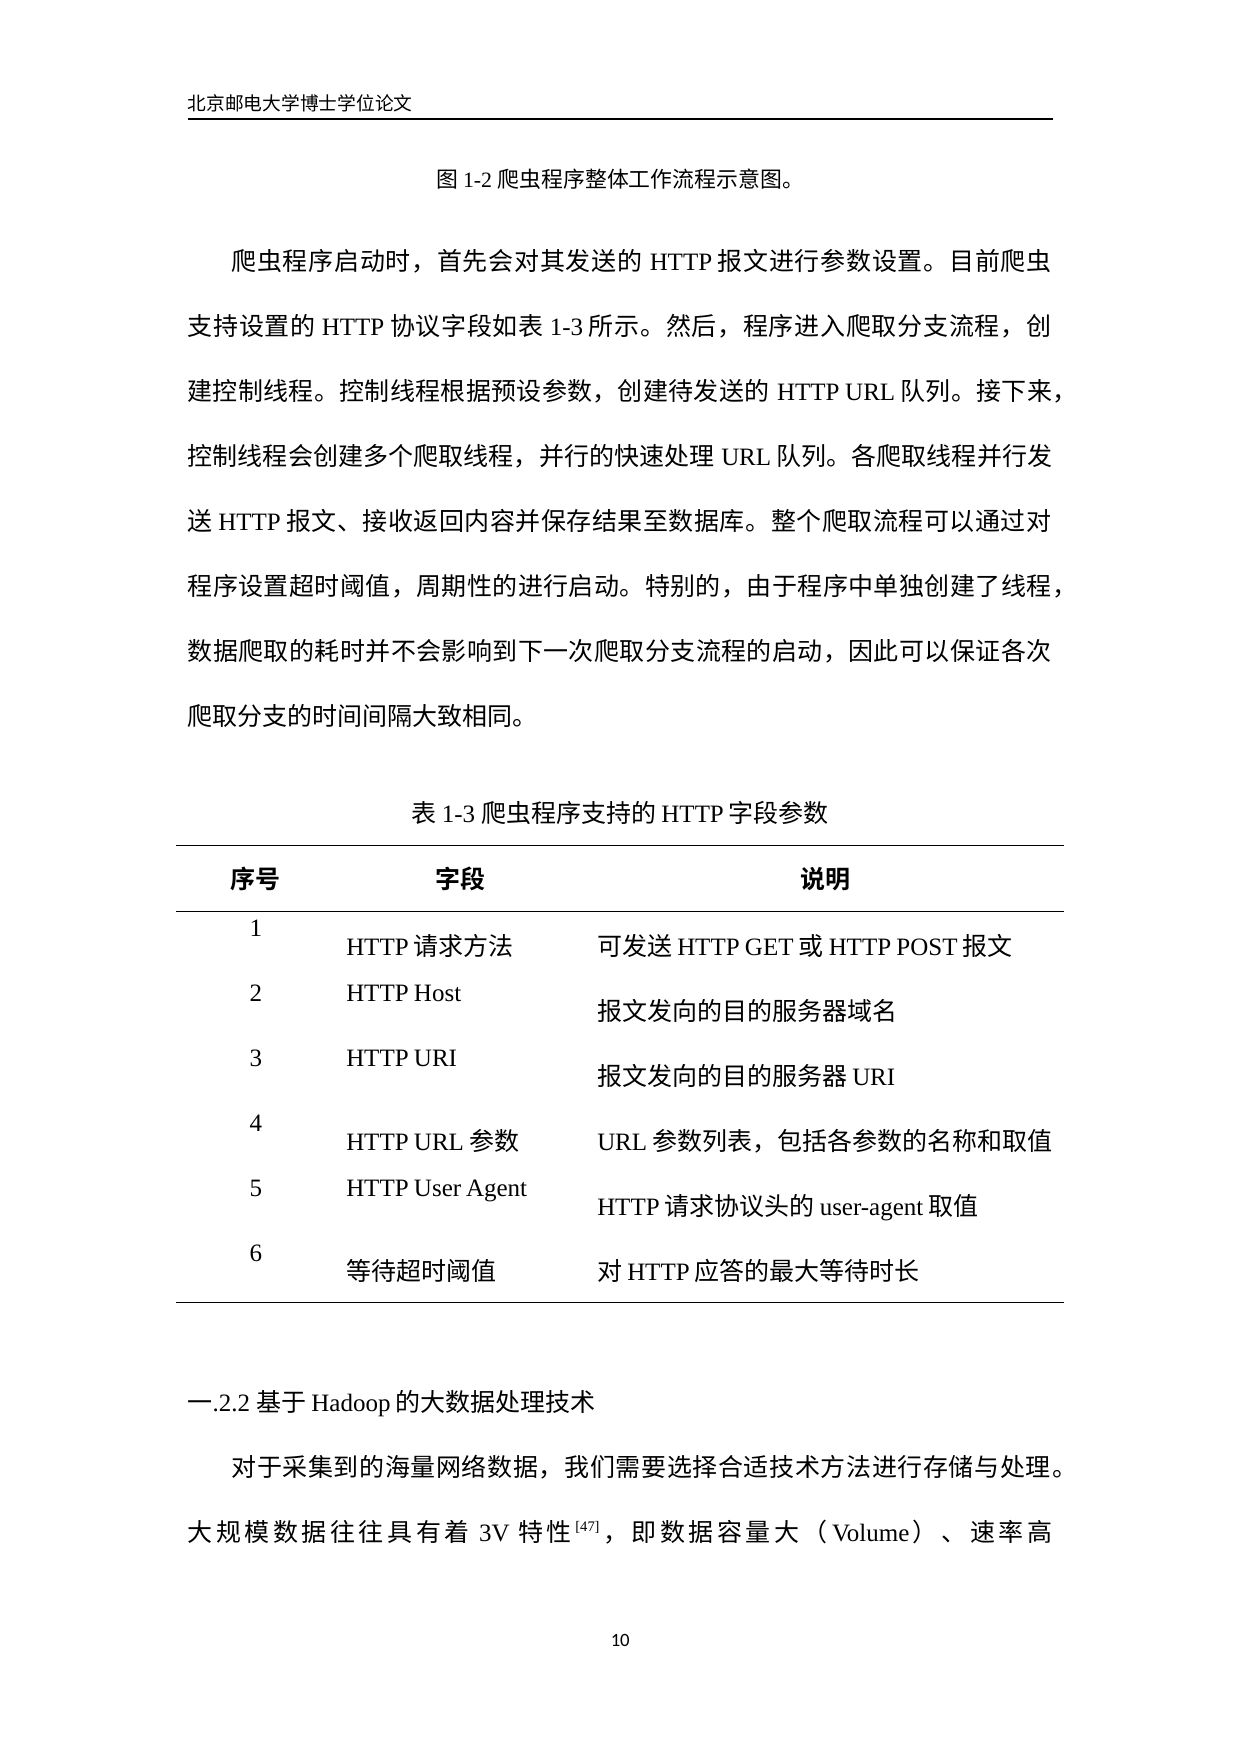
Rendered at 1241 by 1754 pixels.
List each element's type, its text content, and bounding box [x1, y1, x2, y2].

table_cell 报文发向的目的服务器域名 [586, 977, 1064, 1042]
text 爬虫程序启动时，首先会对其发送的HTTP报文进行参数设置。目前爬虫支持设置的HTTP协议字段如表1-3所示。然后，程序进入爬取分支流程，创建控制线程。控制线程根据预设参数，创建待发送的HTTP URL队列。接下来，控制线程会创建多个爬取线程，并行的快速处理URL队列。各爬取线程并行发送HTTP报文、接收返回内容并保存结果至数据库。整个爬取流程可以通过对程序设置超时阈值，周期性的进行启动。特别的，由于程序中单独创建了线程，数据爬取的耗时并不会影响到下一次爬取分支流程的启动，因此可以保证各次爬取分支的时间间隔大致相同。 [187, 227, 1053, 747]
table_header 说明 [586, 846, 1064, 911]
table_cell HTTP URI [335, 1042, 586, 1107]
table_cell HTTP请求方法 [335, 912, 586, 977]
table_cell 2 [176, 977, 335, 1042]
text 图1-2 爬虫程序整体工作流程示意图。 [187, 162, 1053, 194]
table_cell HTTP Host [335, 977, 586, 1042]
table_cell 等待超时阈值 [335, 1237, 586, 1302]
table_header 序号 [176, 846, 335, 911]
table_cell 5 [176, 1172, 335, 1237]
table_cell URL参数列表，包括各参数的名称和取值 [586, 1107, 1064, 1172]
text 表1-3 爬虫程序支持的HTTP字段参数 [187, 779, 1053, 844]
table_cell 4 [176, 1107, 335, 1172]
table_cell HTTP请求协议头的user-agent取值 [586, 1172, 1064, 1237]
table_header 字段 [335, 846, 586, 911]
table_cell HTTP User Agent [335, 1172, 586, 1237]
table_cell 3 [176, 1042, 335, 1107]
text 基于Hadoop的大数据处理技术 [187, 1368, 1053, 1433]
table_cell 报文发向的目的服务器URI [586, 1042, 1064, 1107]
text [187, 1433, 1053, 1563]
table_cell 可发送HTTP GET或HTTP POST报文 [586, 912, 1064, 977]
table_cell 6 [176, 1237, 335, 1302]
table_cell 对HTTP应答的最大等待时长 [586, 1237, 1064, 1302]
table_cell 1 [176, 912, 335, 977]
table_cell HTTP URL参数 [335, 1107, 586, 1172]
